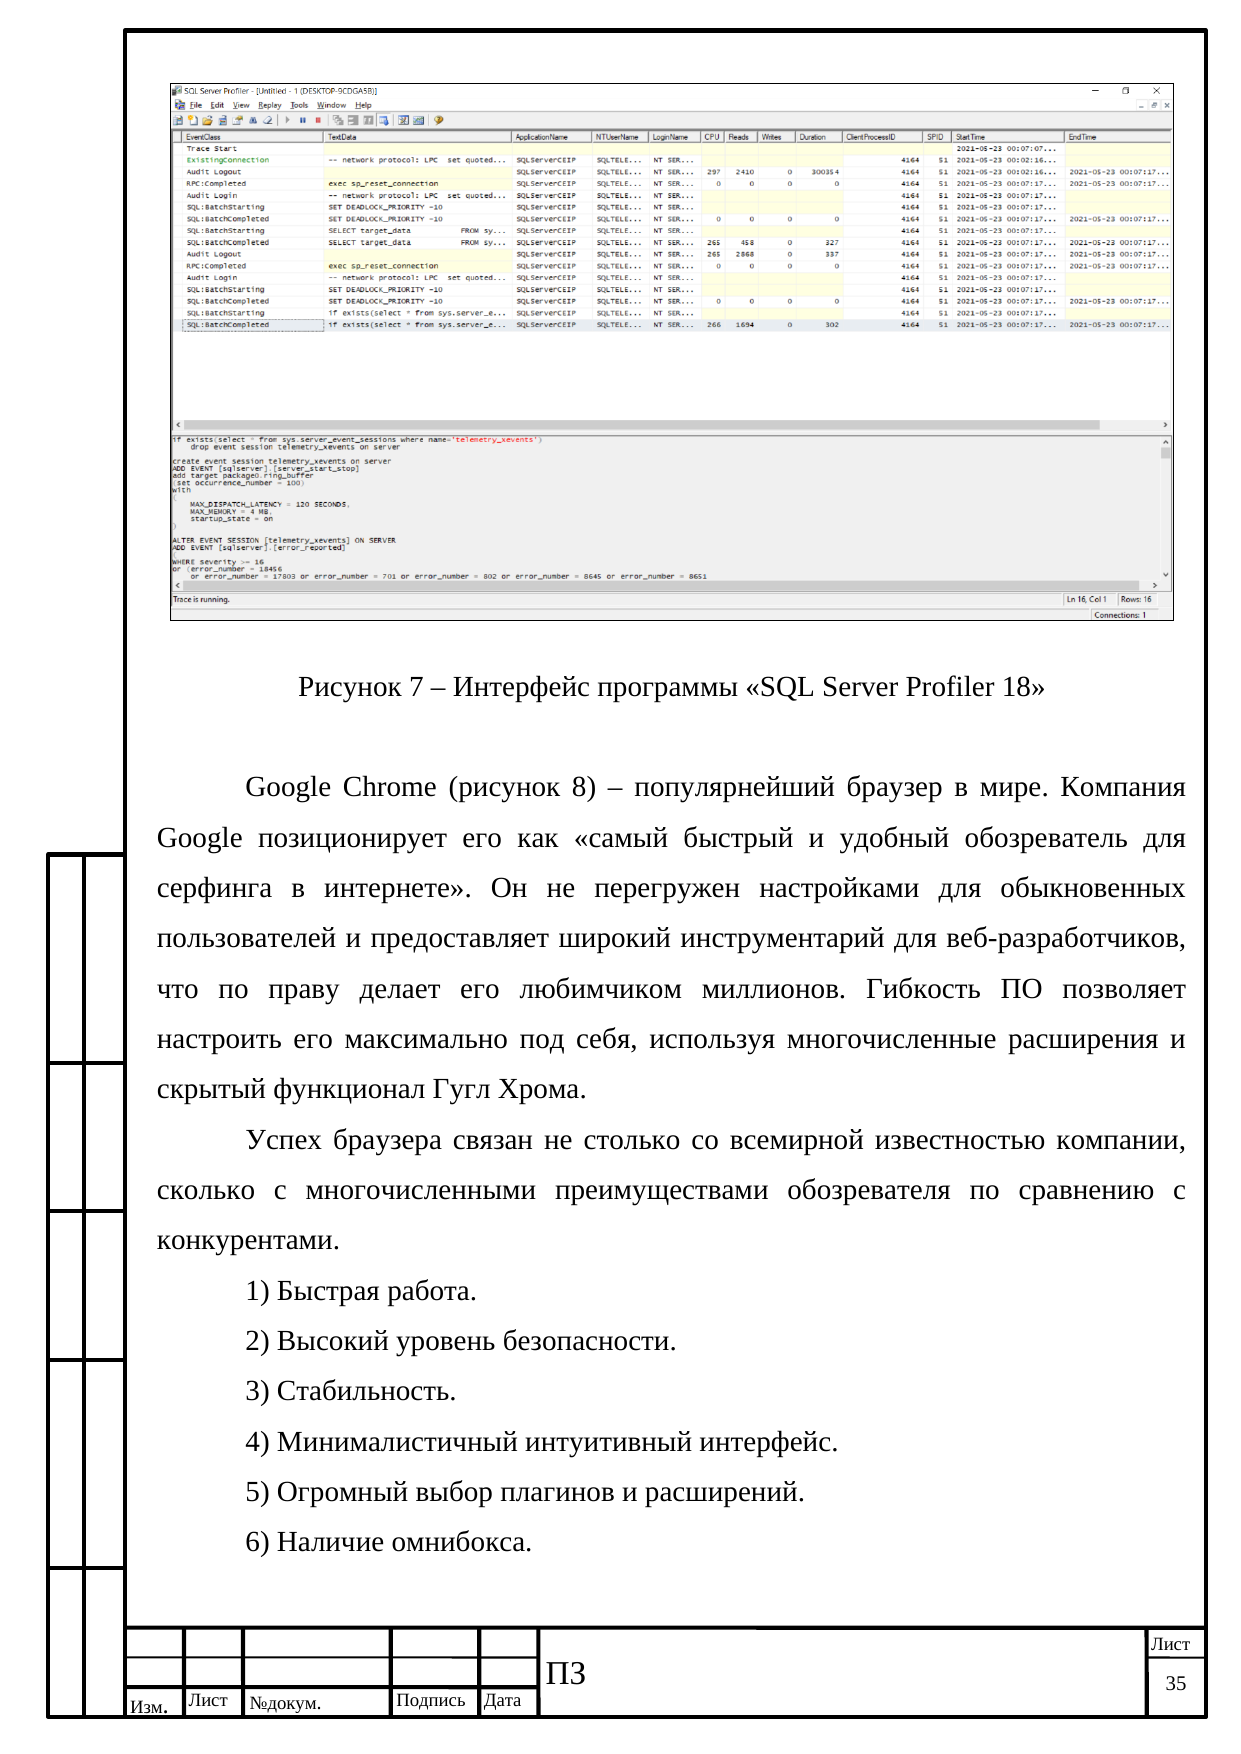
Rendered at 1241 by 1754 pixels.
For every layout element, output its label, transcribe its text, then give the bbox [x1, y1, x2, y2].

text Успех браузера связан не столько со всемирной известностью компании, сколько с многочисленными преимуществами обозревателя по сравнению с конкурентами. [157, 1122, 1187, 1256]
text 3) Стабильность. [157, 1373, 1187, 1407]
text 1) Быстрая работа. [157, 1273, 1187, 1306]
picture [171, 84, 1173, 620]
text 5) Огромный выбор плагинов и расширений. [157, 1474, 1187, 1507]
text 6) Наличие омнибокса. [157, 1524, 1187, 1558]
text Рисунок 7 – Интерфейс программы «SQL Server Profiler 18» [157, 669, 1187, 702]
text Google Chrome (рисунок 8) – популярнейший браузер в мире. Компания Google позиционирует его как «самый быстрый и удобный обозреватель для серфинга в интернете». Он не перегружен настройками для обыкновенных пользователей и предоставляет широкий инструментарий для веб-разработчиков, что по праву делает его любимчиком миллионов. Гибкость ПО позволяет настроить его максимально под себя, используя многочисленные расширения и скрытый функционал Гугл Хрома. [157, 769, 1187, 1105]
text 2) Высокий уровень безопасности. [157, 1323, 1187, 1357]
text 4) Минималистичный интуитивный интерфейс. [157, 1424, 1187, 1457]
